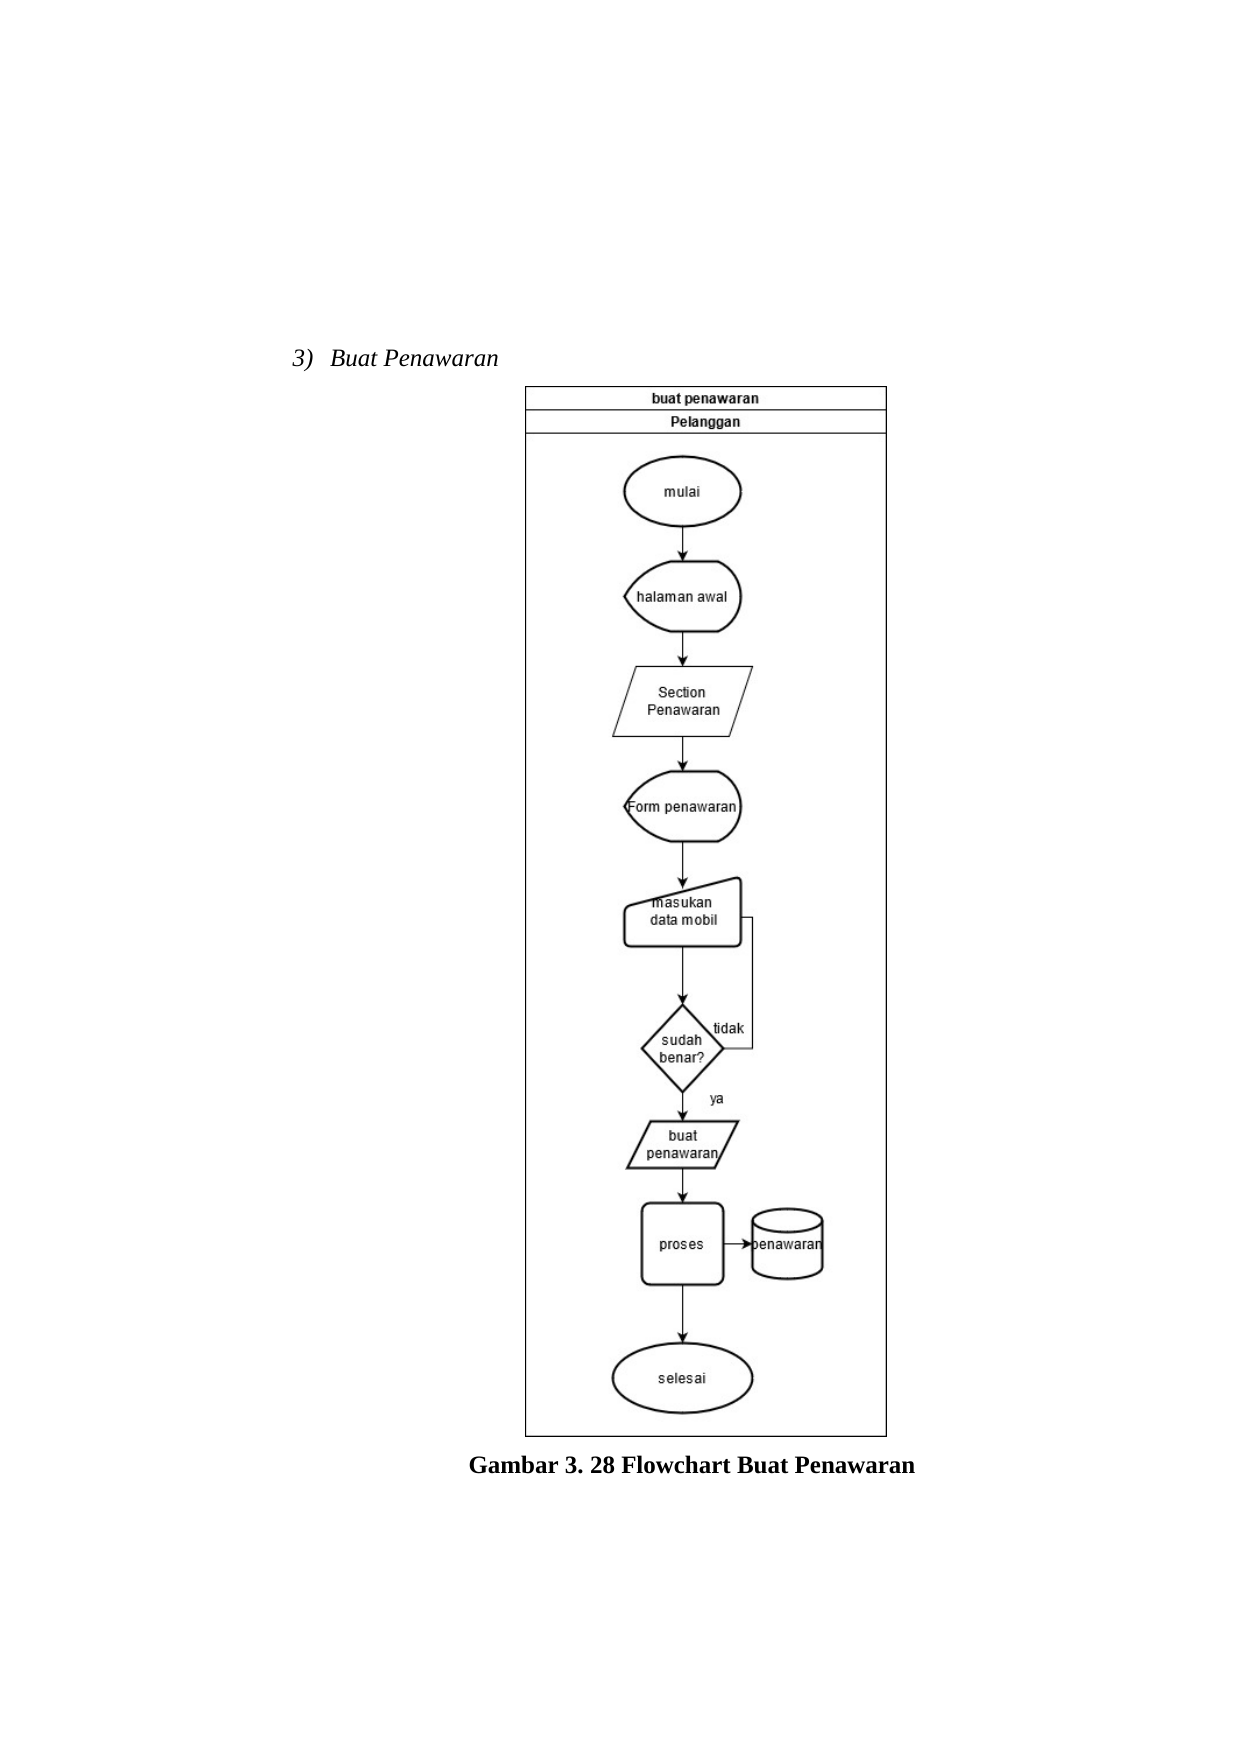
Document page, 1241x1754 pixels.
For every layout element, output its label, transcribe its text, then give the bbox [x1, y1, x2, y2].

subtitle Buat Penawaran [292, 343, 1063, 372]
picture [525, 386, 887, 1437]
text Gambar 3. 28 Flowchart Buat Penawaran [321, 1451, 1063, 1479]
